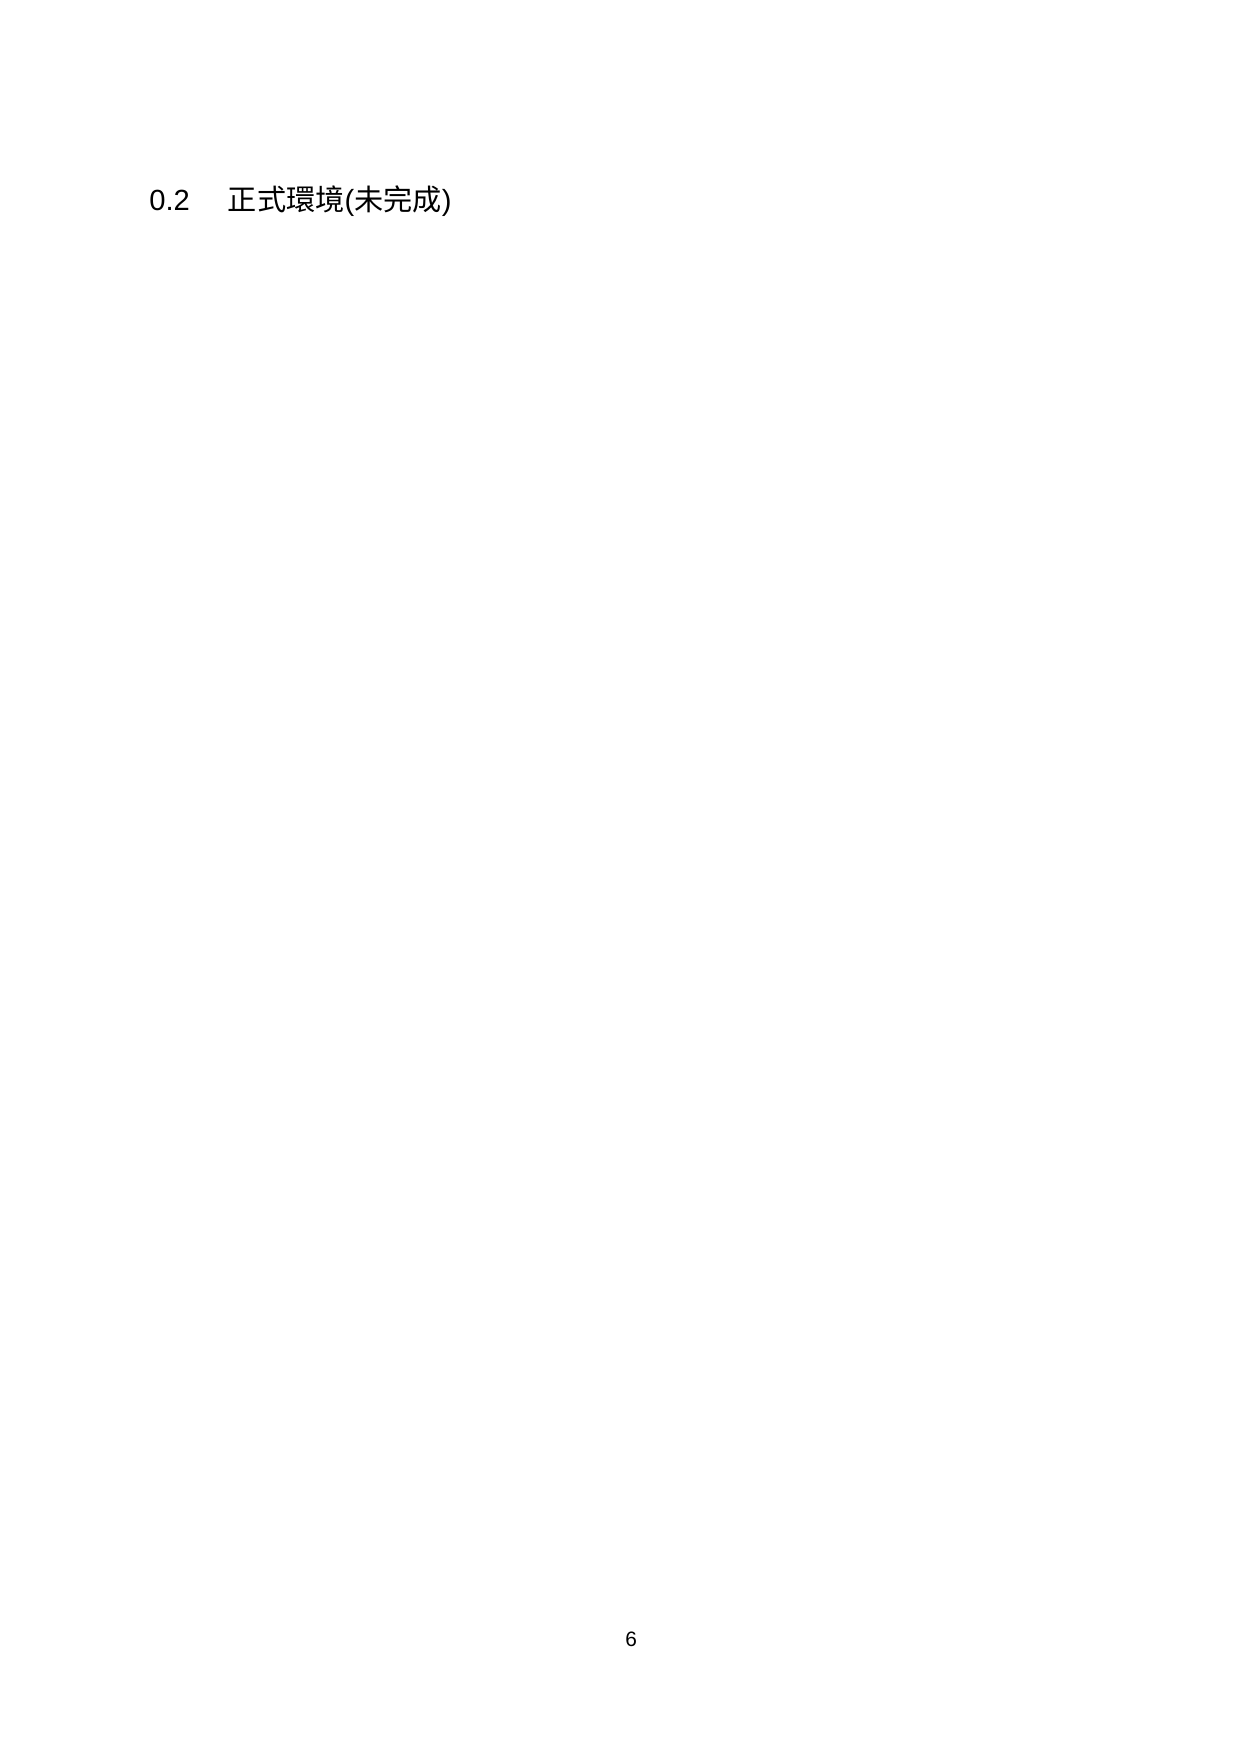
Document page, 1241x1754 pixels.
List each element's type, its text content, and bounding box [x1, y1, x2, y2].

subtitle 正式環境(未完成) [149, 177, 1157, 219]
